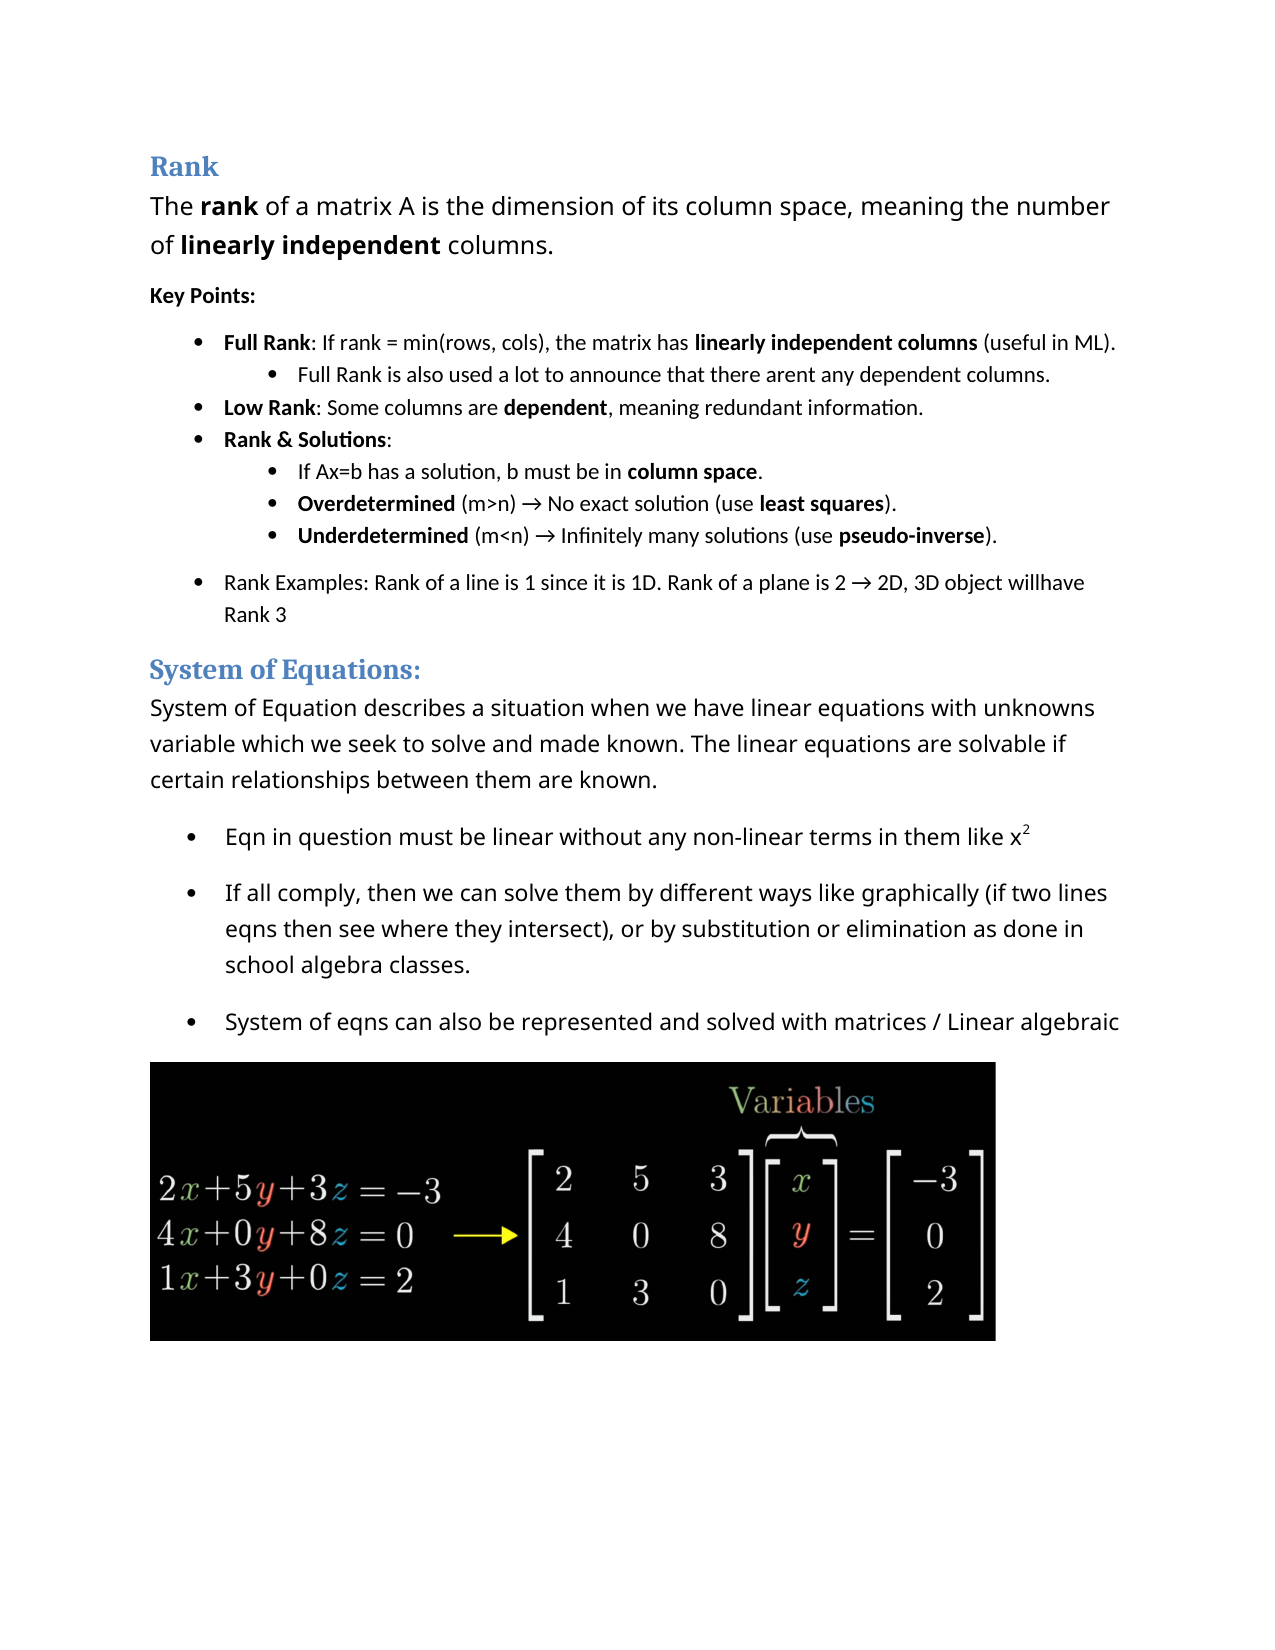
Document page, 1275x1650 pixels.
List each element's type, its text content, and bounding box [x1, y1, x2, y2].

list If all comply, then we can solve them by different ways like graphically (if two lines eqns then see where they intersect), or by substitution or elimination as done in school algebra classes. [187, 877, 1125, 980]
list Full Rank is also used a lot to announce that there arent any dependent columns. [268, 360, 1125, 388]
list Rank Examples: Rank of a line is 1 since it is 1D. Rank of a plane is 2 → 2D, 3D object willhave Rank 3 [194, 568, 1125, 628]
list Overdetermined (m>n) → No exact solution (use least squares). [268, 489, 1125, 517]
list System of eqns can also be represented and solved with matrices / Linear algebraic [187, 1006, 1125, 1037]
list Rank & Solutions: [194, 425, 1125, 453]
text Key Points: [150, 281, 1125, 309]
list Low Rank: Some columns are dependent, meaning redundant information. [194, 393, 1125, 421]
subtitle Rank [150, 150, 1125, 183]
subtitle System of Equations: [150, 653, 1125, 687]
list Eqn in question must be linear without any non-linear terms in them like x2 [187, 821, 1125, 852]
list Underdetermined (m<n) → Infinitely many solutions (use pseudo-inverse). [268, 521, 1125, 549]
text System of Equation describes a situation when we have linear equations with unknowns variable which we seek to solve and made known. The linear equations are solvable if certain relationships between them are known. [150, 692, 1125, 795]
list If Ax=b has a solution, b must be in column space. [268, 457, 1125, 485]
picture [150, 1062, 996, 1341]
text The rank of a matrix A is the dimension of its column space, meaning the number of linearly independent columns. [150, 188, 1125, 262]
list Full Rank: If rank = min(rows, cols), the matrix has linearly independent columns (useful in ML). [194, 328, 1125, 356]
